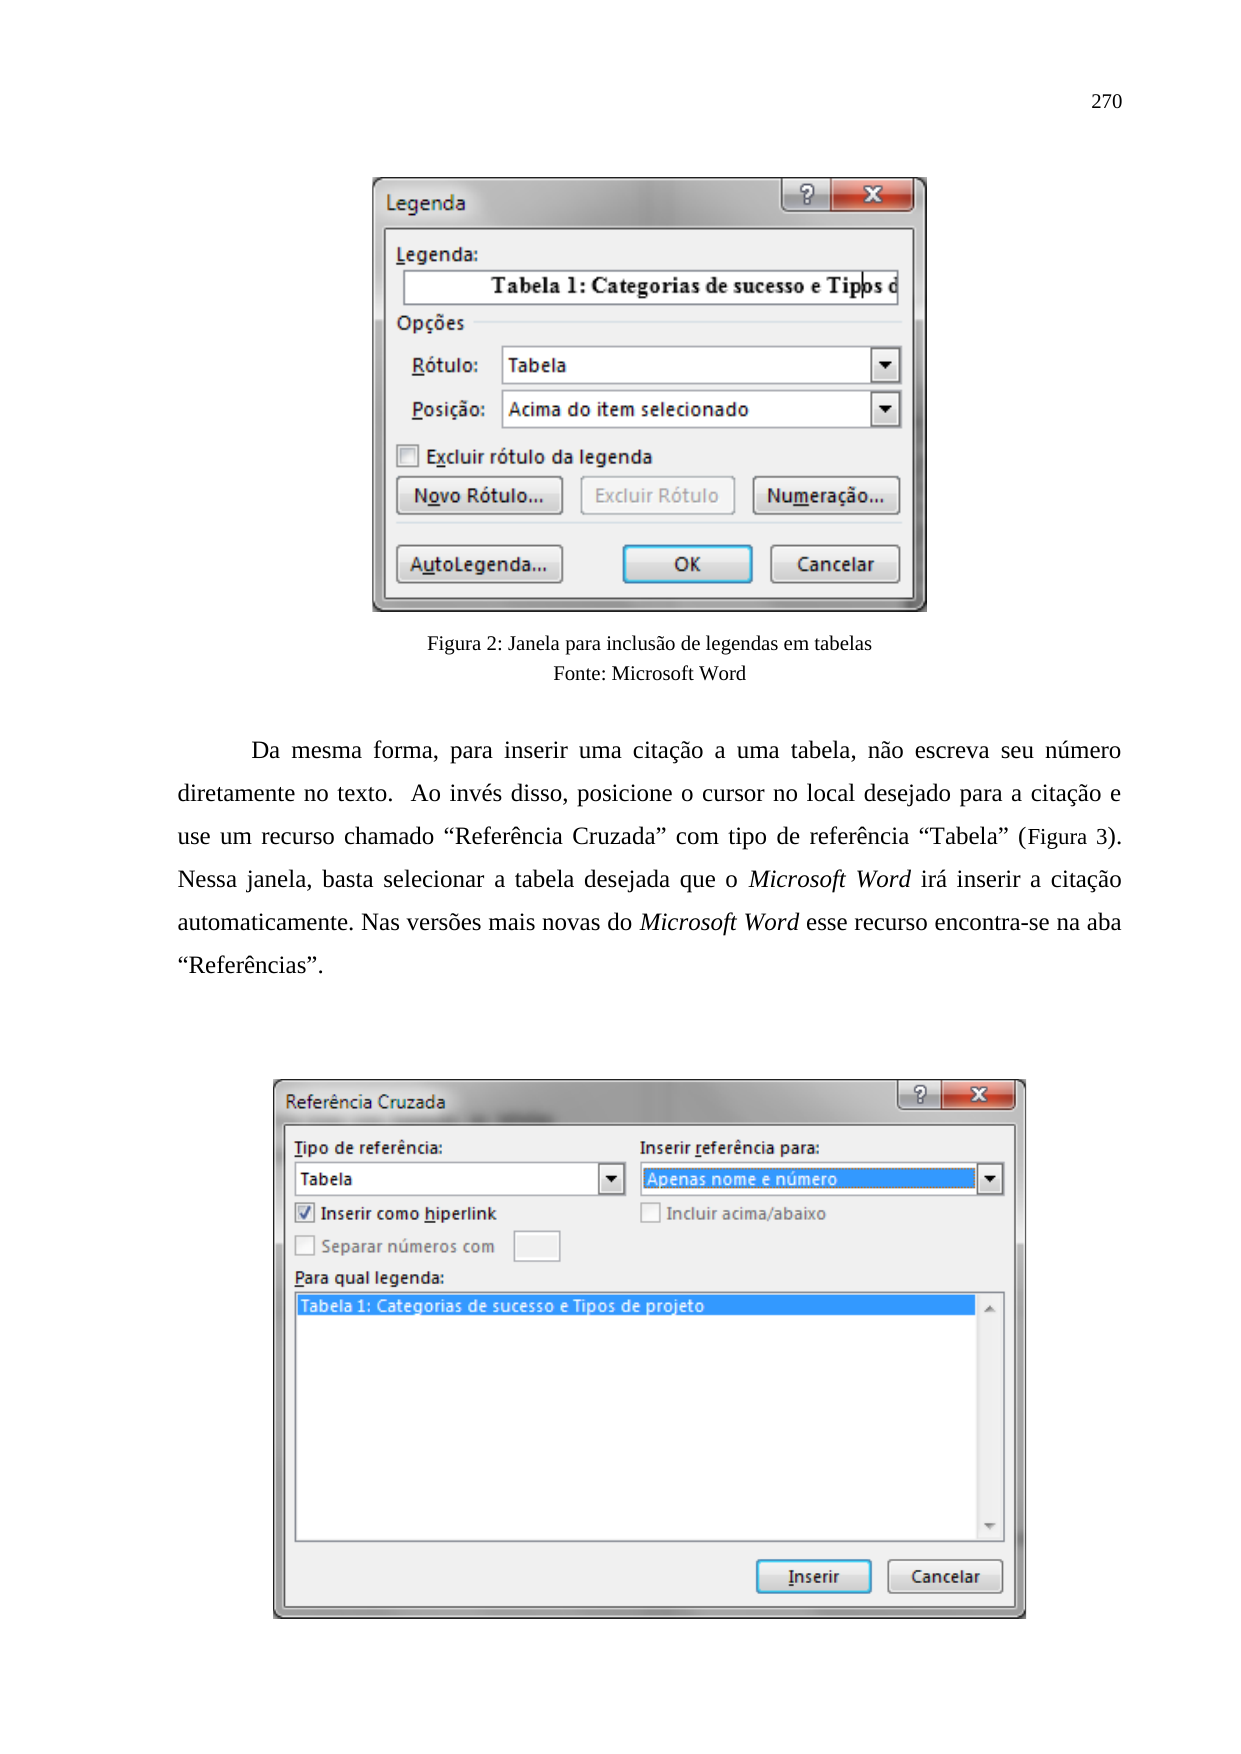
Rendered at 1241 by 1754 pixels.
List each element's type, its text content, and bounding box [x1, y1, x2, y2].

text Figura 2: Janela para inclusão de legendas em tabelas [177, 631, 1122, 655]
picture [372, 177, 927, 612]
picture [273, 1079, 1027, 1619]
text Fonte: Microsoft Word [177, 661, 1122, 685]
text Da mesma forma, para inserir uma citação a uma tabela, não escreva seu número diretamente no texto. Ao invés disso, posicione o cursor no local desejado para a citação e use um recurso chamado “Referência Cruzada” com tipo de referência “Tabela” (Figura 3). Nessa janela, basta selecionar a tabela desejada que o Microsoft Word irá inserir a citação automaticamente. Nas versões mais novas do Microsoft Word esse recurso encontra-se na aba “Referências”. [177, 735, 1122, 979]
